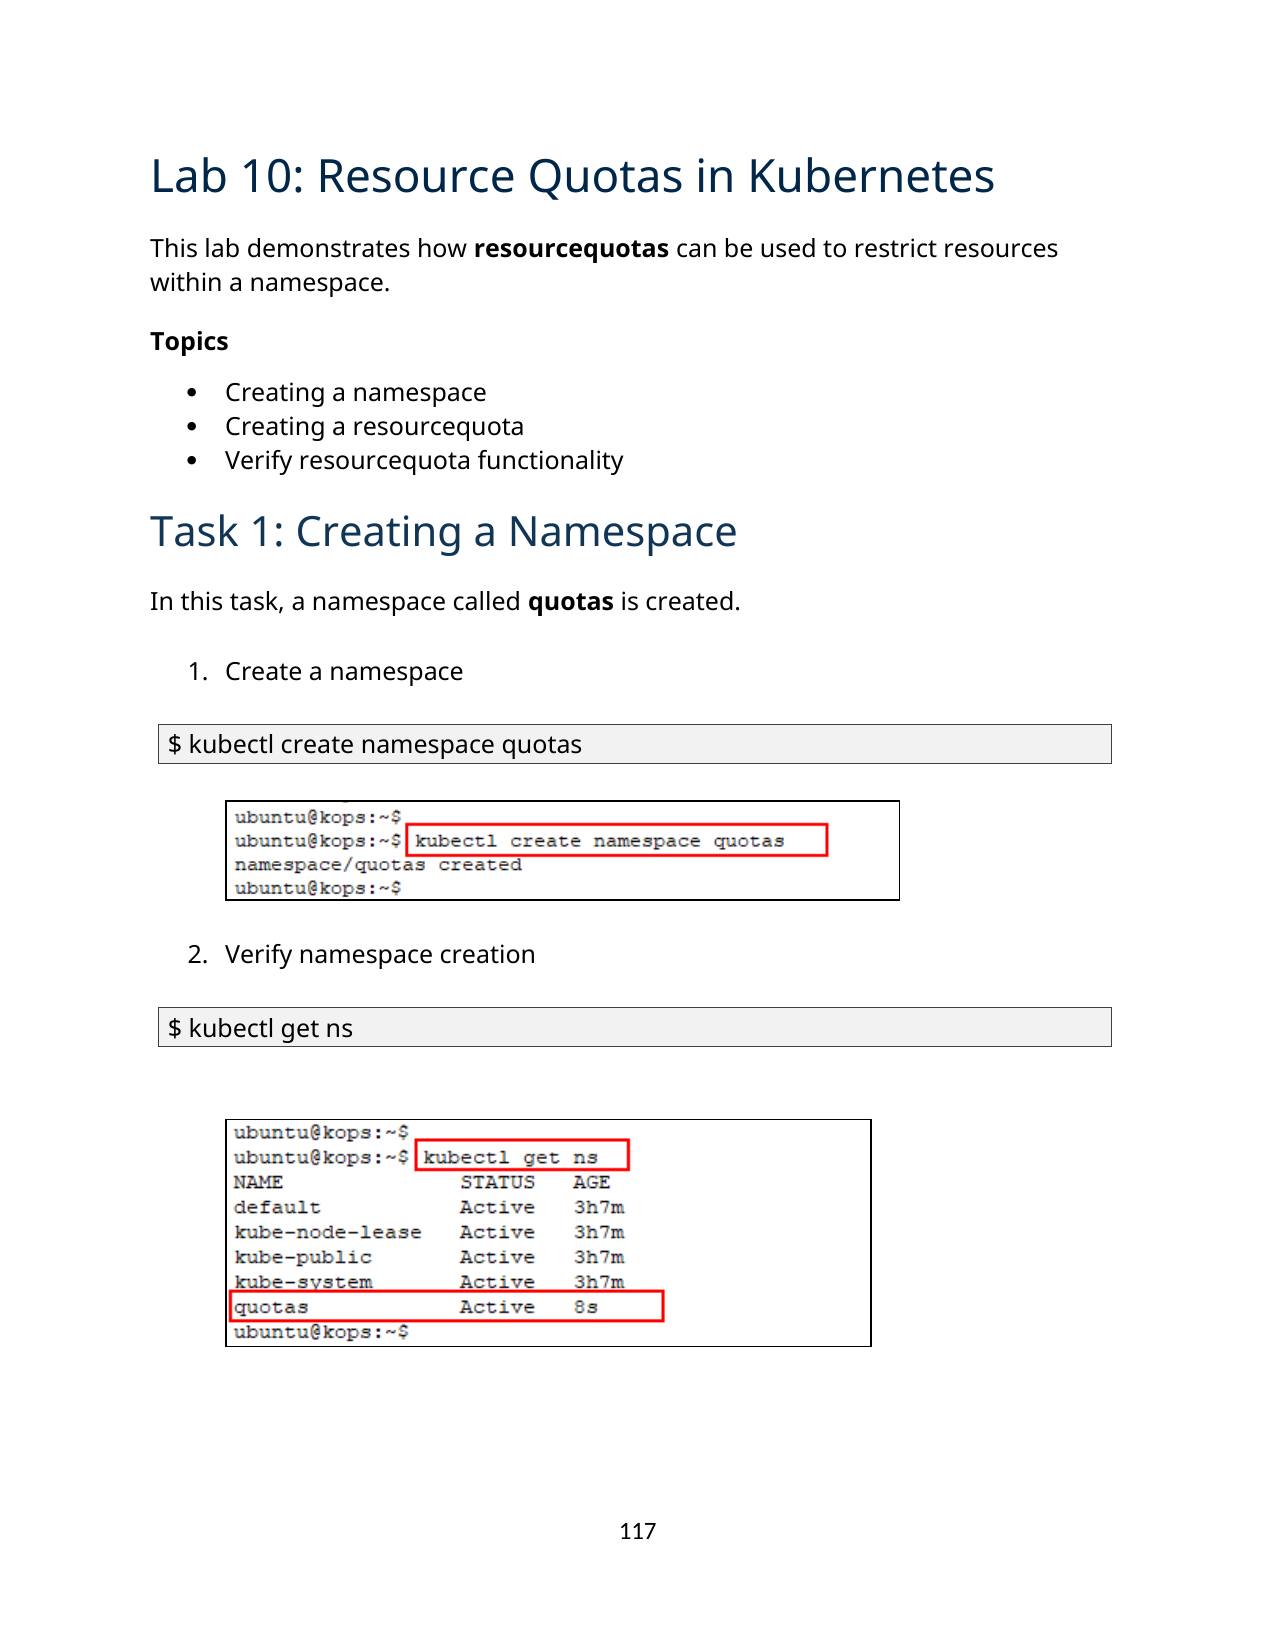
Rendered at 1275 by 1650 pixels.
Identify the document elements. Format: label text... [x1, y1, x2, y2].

text Topics [150, 324, 1125, 358]
list Verify namespace creation [187, 937, 1125, 971]
text In this task, a namespace called quotas is created. [150, 583, 1125, 617]
list Creating a resourcequota [187, 408, 1125, 443]
text $ kubectl create namespace quotas [159, 725, 1111, 763]
picture [227, 802, 899, 899]
list Creating a namespace [187, 374, 1125, 408]
subtitle Lab 10: Resource Quotas in Kubernetes [150, 143, 1125, 206]
subtitle Task 1: Creating a Namespace [150, 502, 1125, 558]
text $ kubectl get ns [159, 1008, 1111, 1046]
text This lab demonstrates how resourcequotas can be used to restrict resources within a namespace. [150, 231, 1125, 299]
picture [227, 1120, 870, 1346]
list Create a namespace [187, 654, 1125, 688]
list Verify resourcequota functionality [187, 443, 1125, 477]
